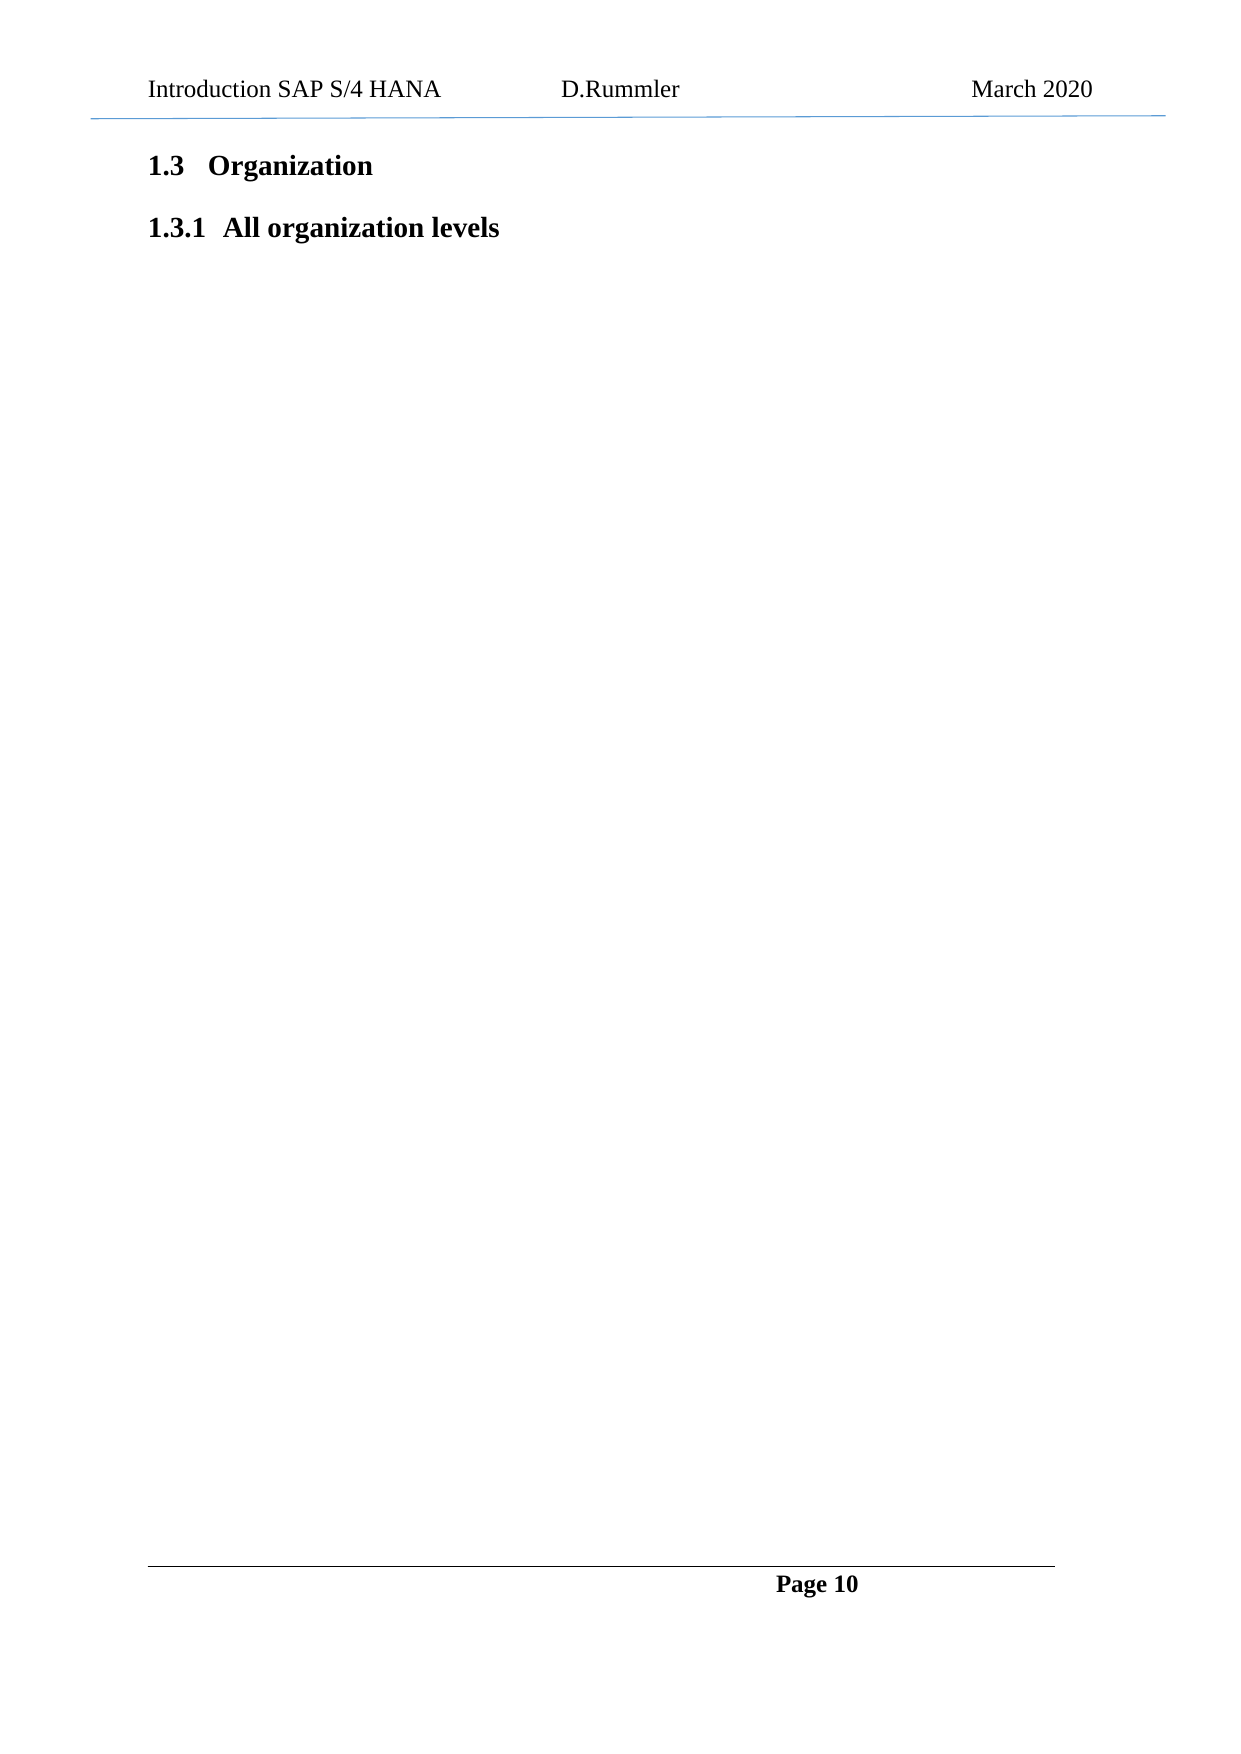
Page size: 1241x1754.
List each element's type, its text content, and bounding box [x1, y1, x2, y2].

subtitle Organization [148, 148, 1093, 181]
subtitle All organization levels [148, 210, 1093, 244]
